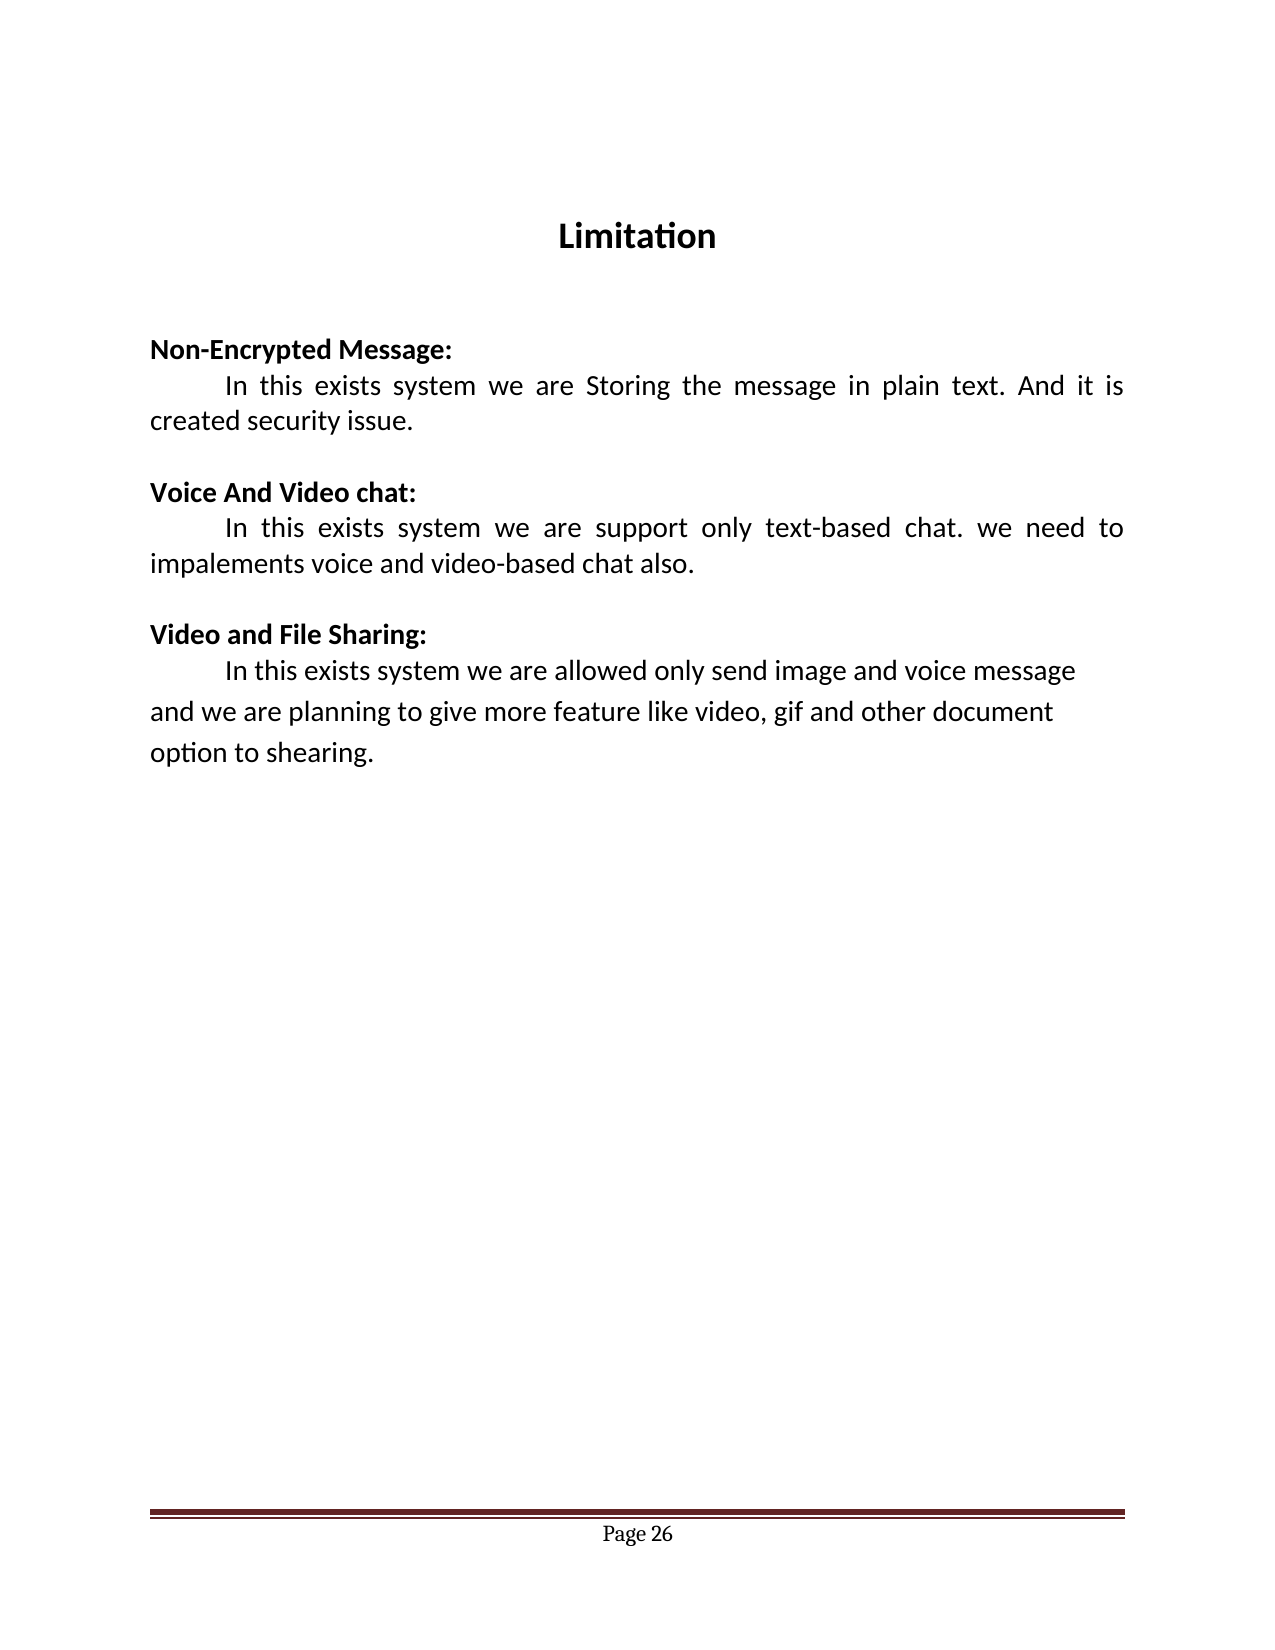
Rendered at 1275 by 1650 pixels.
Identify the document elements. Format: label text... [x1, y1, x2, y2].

text Limitation [150, 212, 1125, 258]
text Voice And Video chat: [150, 474, 1125, 509]
text Non-Encrypted Message: [150, 331, 1125, 367]
text In this exists system we are support only text-based chat. we need to impalements voice and video-based chat also. [150, 509, 1125, 581]
text In this exists system we are allowed only send image and voice message and we are planning to give more feature like video, gif and other document option to shearing. [150, 652, 1125, 769]
text Video and File Sharing: [150, 616, 1125, 652]
text In this exists system we are Storing the message in plain text. And it is created security issue. [150, 367, 1125, 438]
